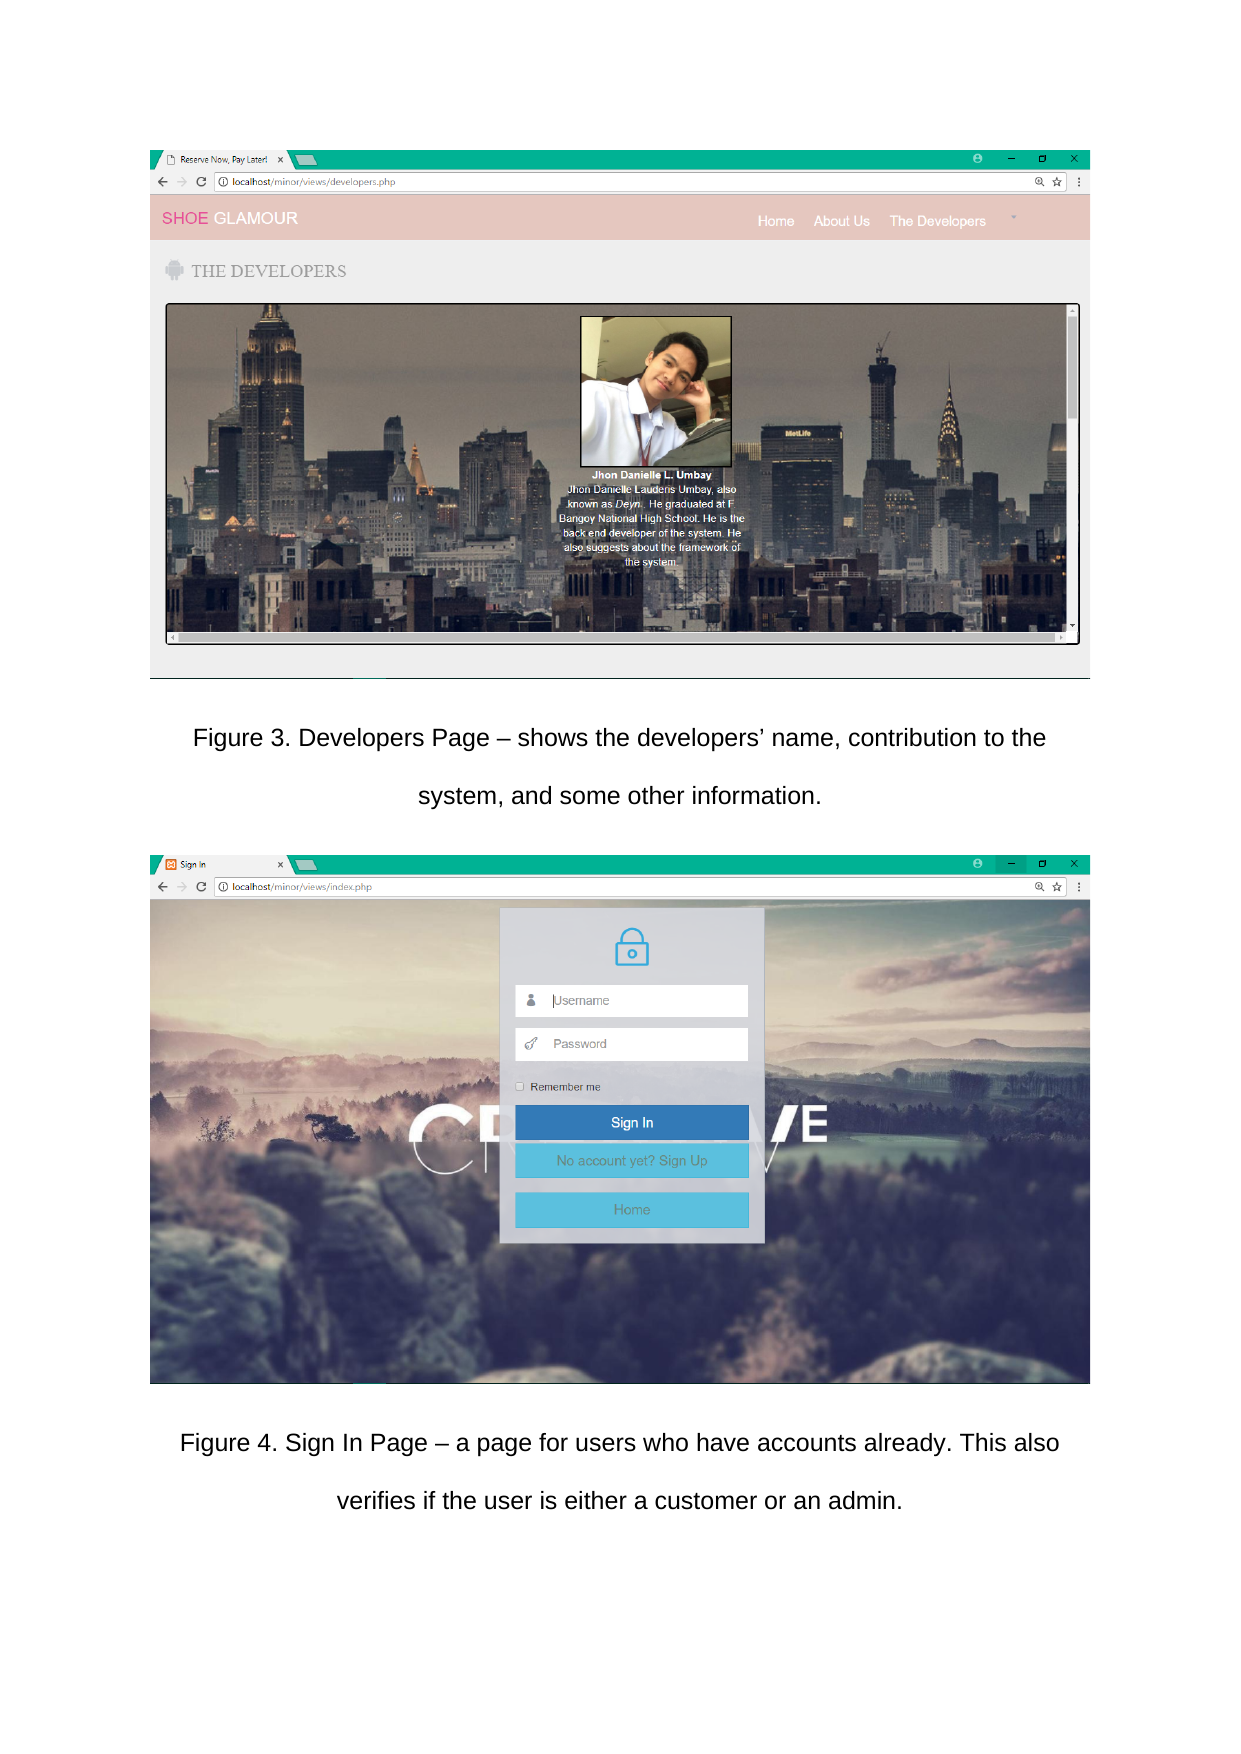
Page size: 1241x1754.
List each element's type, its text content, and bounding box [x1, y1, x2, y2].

picture [150, 150, 1091, 679]
picture [150, 855, 1091, 1384]
text Figure 3. Developers Page – shows the developers’ name, contribution to the system, and some other information. [150, 723, 1090, 809]
text Figure 4. Sign In Page – a page for users who have accounts already. This also verifies if the user is either a customer or an admin. [150, 1428, 1090, 1514]
